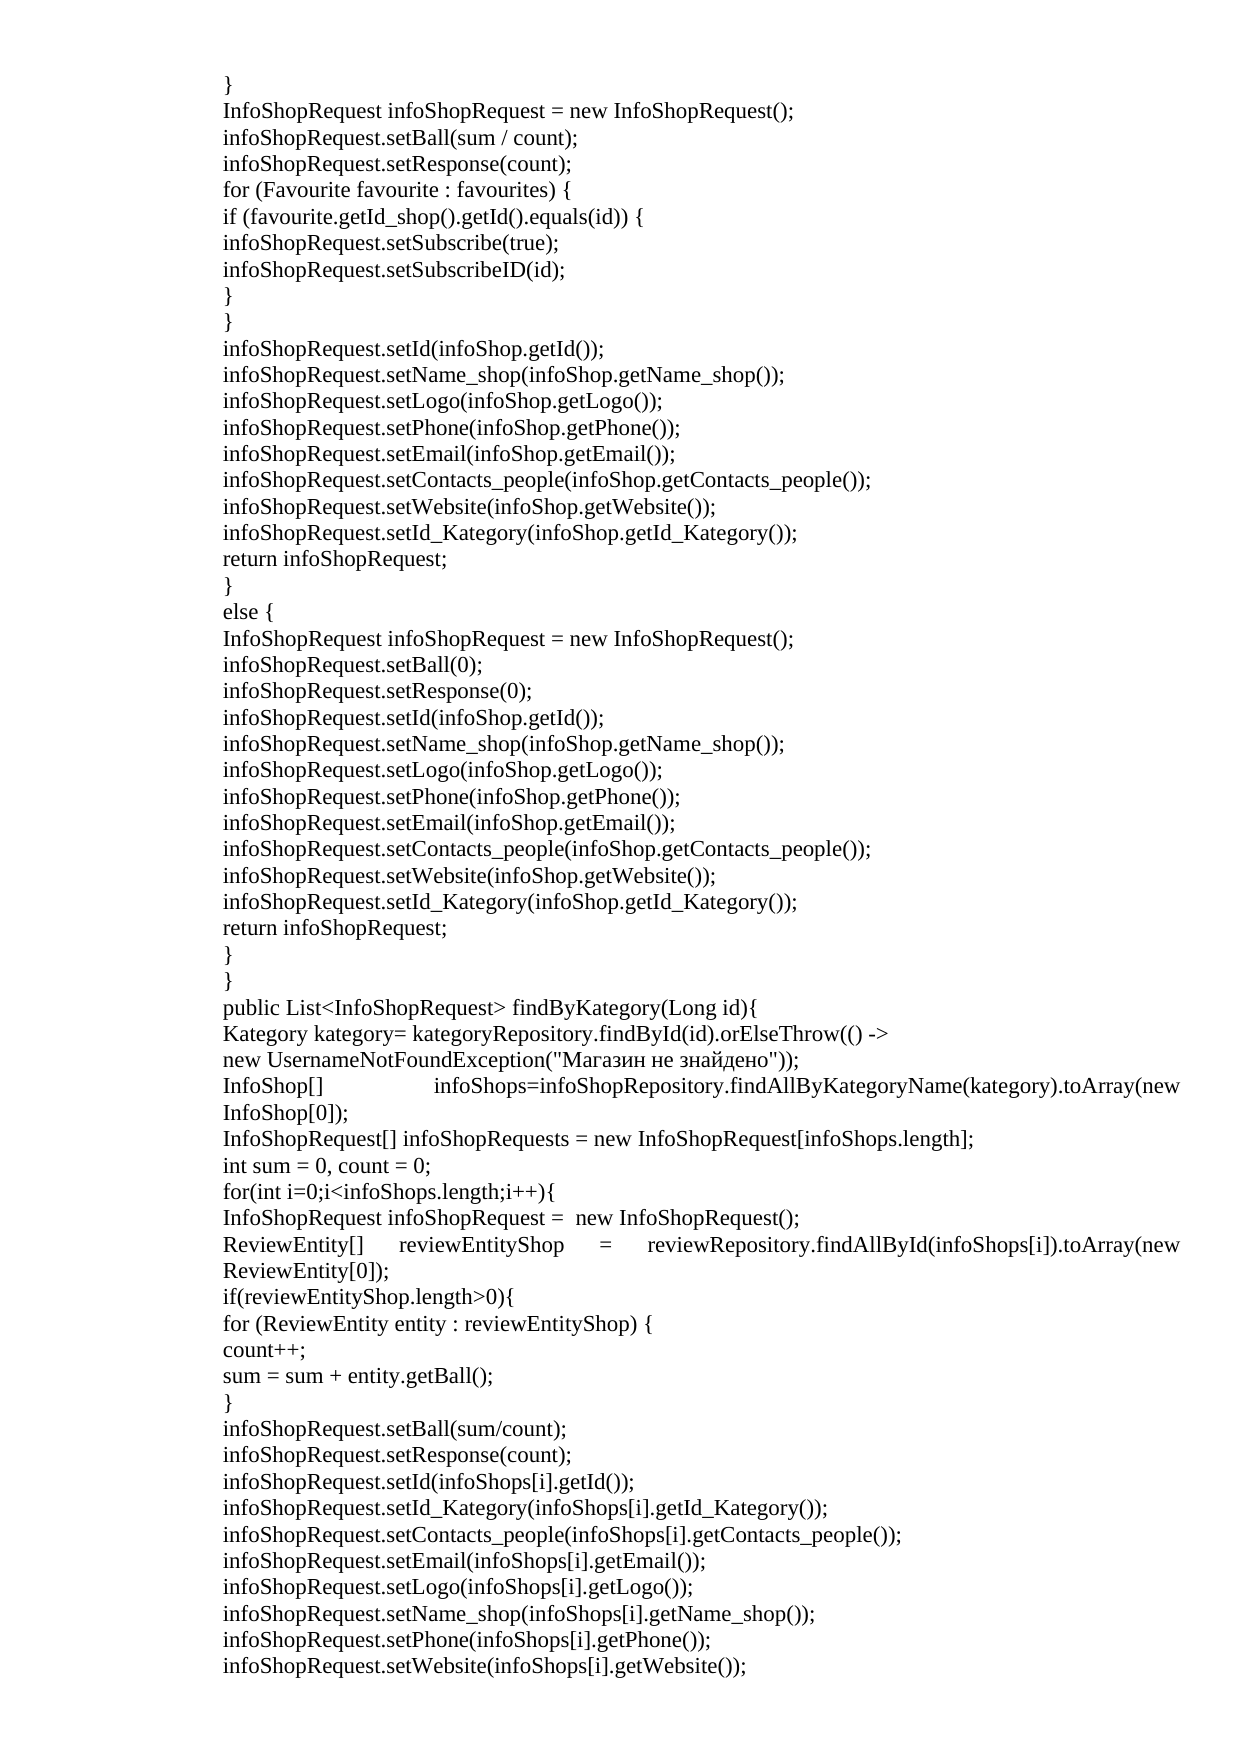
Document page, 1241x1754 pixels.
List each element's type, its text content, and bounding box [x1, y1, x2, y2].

text infoShopRequest.setLogo(infoShop.getLogo()); [223, 387, 1181, 414]
text infoShopRequest.setResponse(count); [223, 1442, 1181, 1468]
text InfoShopRequest infoShopRequest = new InfoShopRequest(); [223, 1204, 1181, 1231]
text infoShopRequest.setId(infoShop.getId()); [223, 704, 1181, 730]
text } [223, 71, 1181, 97]
text infoShopRequest.setContacts_people(infoShop.getContacts_people()); [223, 835, 1181, 862]
text public List<InfoShopRequest> findByKategory(Long id){ [223, 993, 1181, 1020]
text infoShopRequest.setId_Kategory(infoShops[i].getId_Kategory()); [223, 1494, 1181, 1521]
text if(reviewEntityShop.length>0){ [223, 1283, 1181, 1310]
text new UsernameNotFoundException("Магазин не знайдено")); [223, 1046, 1181, 1073]
text infoShopRequest.setName_shop(infoShop.getName_shop()); [223, 361, 1181, 387]
text } [223, 308, 1181, 335]
text for(int i=0;i<infoShops.length;i++){ [223, 1178, 1181, 1204]
text infoShopRequest.setEmail(infoShops[i].getEmail()); [223, 1547, 1181, 1573]
text infoShopRequest.setWebsite(infoShops[i].getWebsite()); [223, 1652, 1181, 1679]
text if (favourite.getId_shop().getId().equals(id)) { [223, 203, 1181, 229]
text return infoShopRequest; [223, 546, 1181, 572]
text infoShopRequest.setBall(0); [223, 651, 1181, 677]
text } [223, 572, 1181, 598]
text InfoShopRequest[] infoShopRequests = new InfoShopRequest[infoShops.length]; [223, 1125, 1181, 1152]
text infoShopRequest.setLogo(infoShops[i].getLogo()); [223, 1573, 1181, 1600]
text } [223, 282, 1181, 308]
text infoShopRequest.setName_shop(infoShops[i].getName_shop()); [223, 1600, 1181, 1626]
text infoShopRequest.setName_shop(infoShop.getName_shop()); [223, 730, 1181, 756]
text } [223, 967, 1181, 993]
text infoShopRequest.setLogo(infoShop.getLogo()); [223, 756, 1181, 783]
text infoShopRequest.setBall(sum / count); [223, 124, 1181, 150]
text infoShopRequest.setId(infoShops[i].getId()); [223, 1468, 1181, 1494]
text infoShopRequest.setPhone(infoShops[i].getPhone()); [223, 1626, 1181, 1652]
text count++; [223, 1336, 1181, 1362]
text ReviewEntity[] reviewEntityShop = reviewRepository.findAllById(infoShops[i]).toArray(new ReviewEntity[0]); [223, 1231, 1181, 1283]
text infoShopRequest.setContacts_people(infoShop.getContacts_people()); [223, 466, 1181, 493]
text InfoShop[] infoShops=infoShopRepository.findAllByKategoryName(kategory).toArray(new InfoShop[0]); [223, 1073, 1181, 1125]
text infoShopRequest.setId_Kategory(infoShop.getId_Kategory()); [223, 519, 1181, 546]
text infoShopRequest.setResponse(count); [223, 150, 1181, 177]
text return infoShopRequest; [223, 914, 1181, 941]
text for (Favourite favourite : favourites) { [223, 177, 1181, 203]
text infoShopRequest.setWebsite(infoShop.getWebsite()); [223, 862, 1181, 888]
text InfoShopRequest infoShopRequest = new InfoShopRequest(); [223, 97, 1181, 124]
text } [223, 941, 1181, 967]
text infoShopRequest.setBall(sum/count); [223, 1415, 1181, 1442]
text int sum = 0, count = 0; [223, 1152, 1181, 1178]
text else { [223, 598, 1181, 624]
text infoShopRequest.setPhone(infoShop.getPhone()); [223, 783, 1181, 809]
text sum = sum + entity.getBall(); [223, 1362, 1181, 1389]
text infoShopRequest.setSubscribeID(id); [223, 256, 1181, 282]
text InfoShopRequest infoShopRequest = new InfoShopRequest(); [223, 624, 1181, 651]
text } [223, 1389, 1181, 1415]
text infoShopRequest.setWebsite(infoShop.getWebsite()); [223, 493, 1181, 519]
text Kategory kategory= kategoryRepository.findById(id).orElseThrow(() -> [223, 1020, 1181, 1046]
text infoShopRequest.setContacts_people(infoShops[i].getContacts_people()); [223, 1521, 1181, 1547]
text infoShopRequest.setEmail(infoShop.getEmail()); [223, 440, 1181, 466]
text infoShopRequest.setResponse(0); [223, 677, 1181, 704]
text for (ReviewEntity entity : reviewEntityShop) { [223, 1310, 1181, 1336]
text infoShopRequest.setId(infoShop.getId()); [223, 335, 1181, 361]
text infoShopRequest.setPhone(infoShop.getPhone()); [223, 414, 1181, 440]
text infoShopRequest.setSubscribe(true); [223, 229, 1181, 256]
text infoShopRequest.setId_Kategory(infoShop.getId_Kategory()); [223, 888, 1181, 914]
text infoShopRequest.setEmail(infoShop.getEmail()); [223, 809, 1181, 835]
